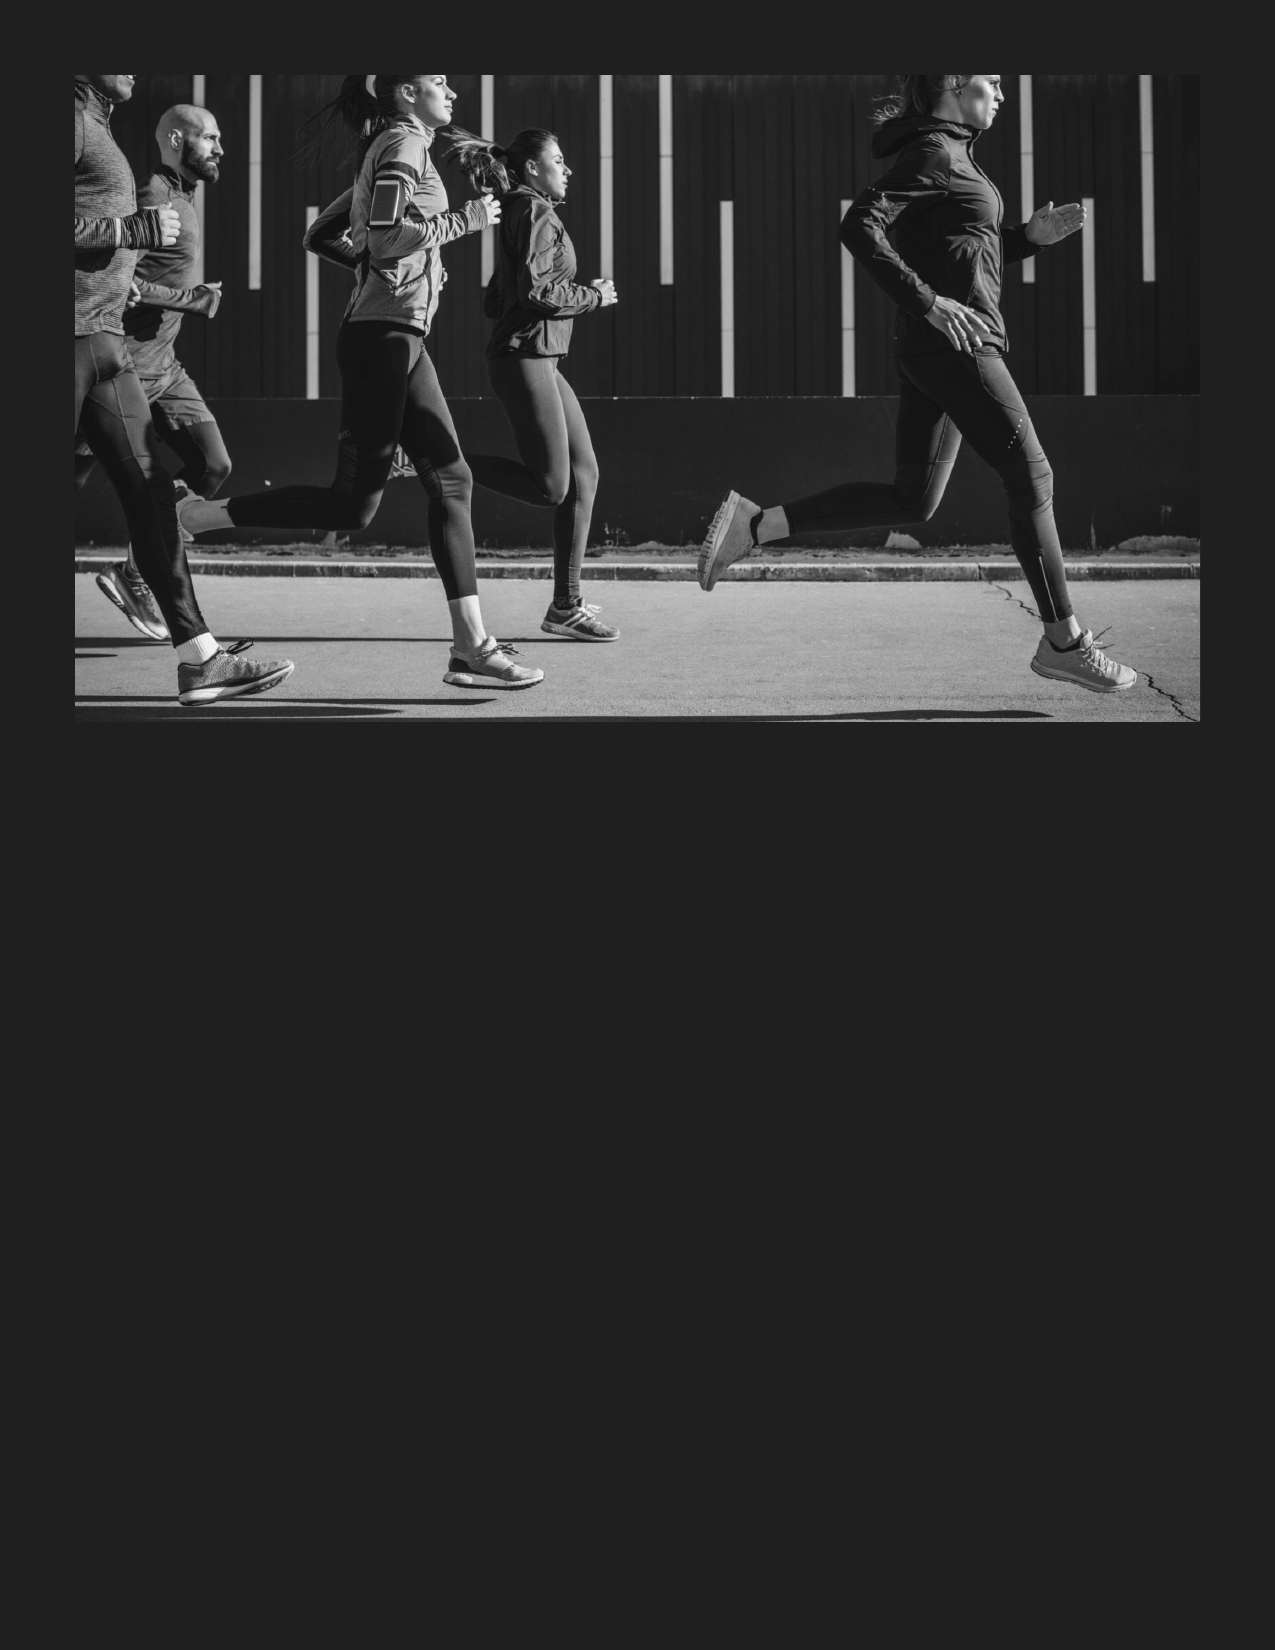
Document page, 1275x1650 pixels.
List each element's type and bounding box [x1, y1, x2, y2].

picture [75, 75, 1200, 722]
